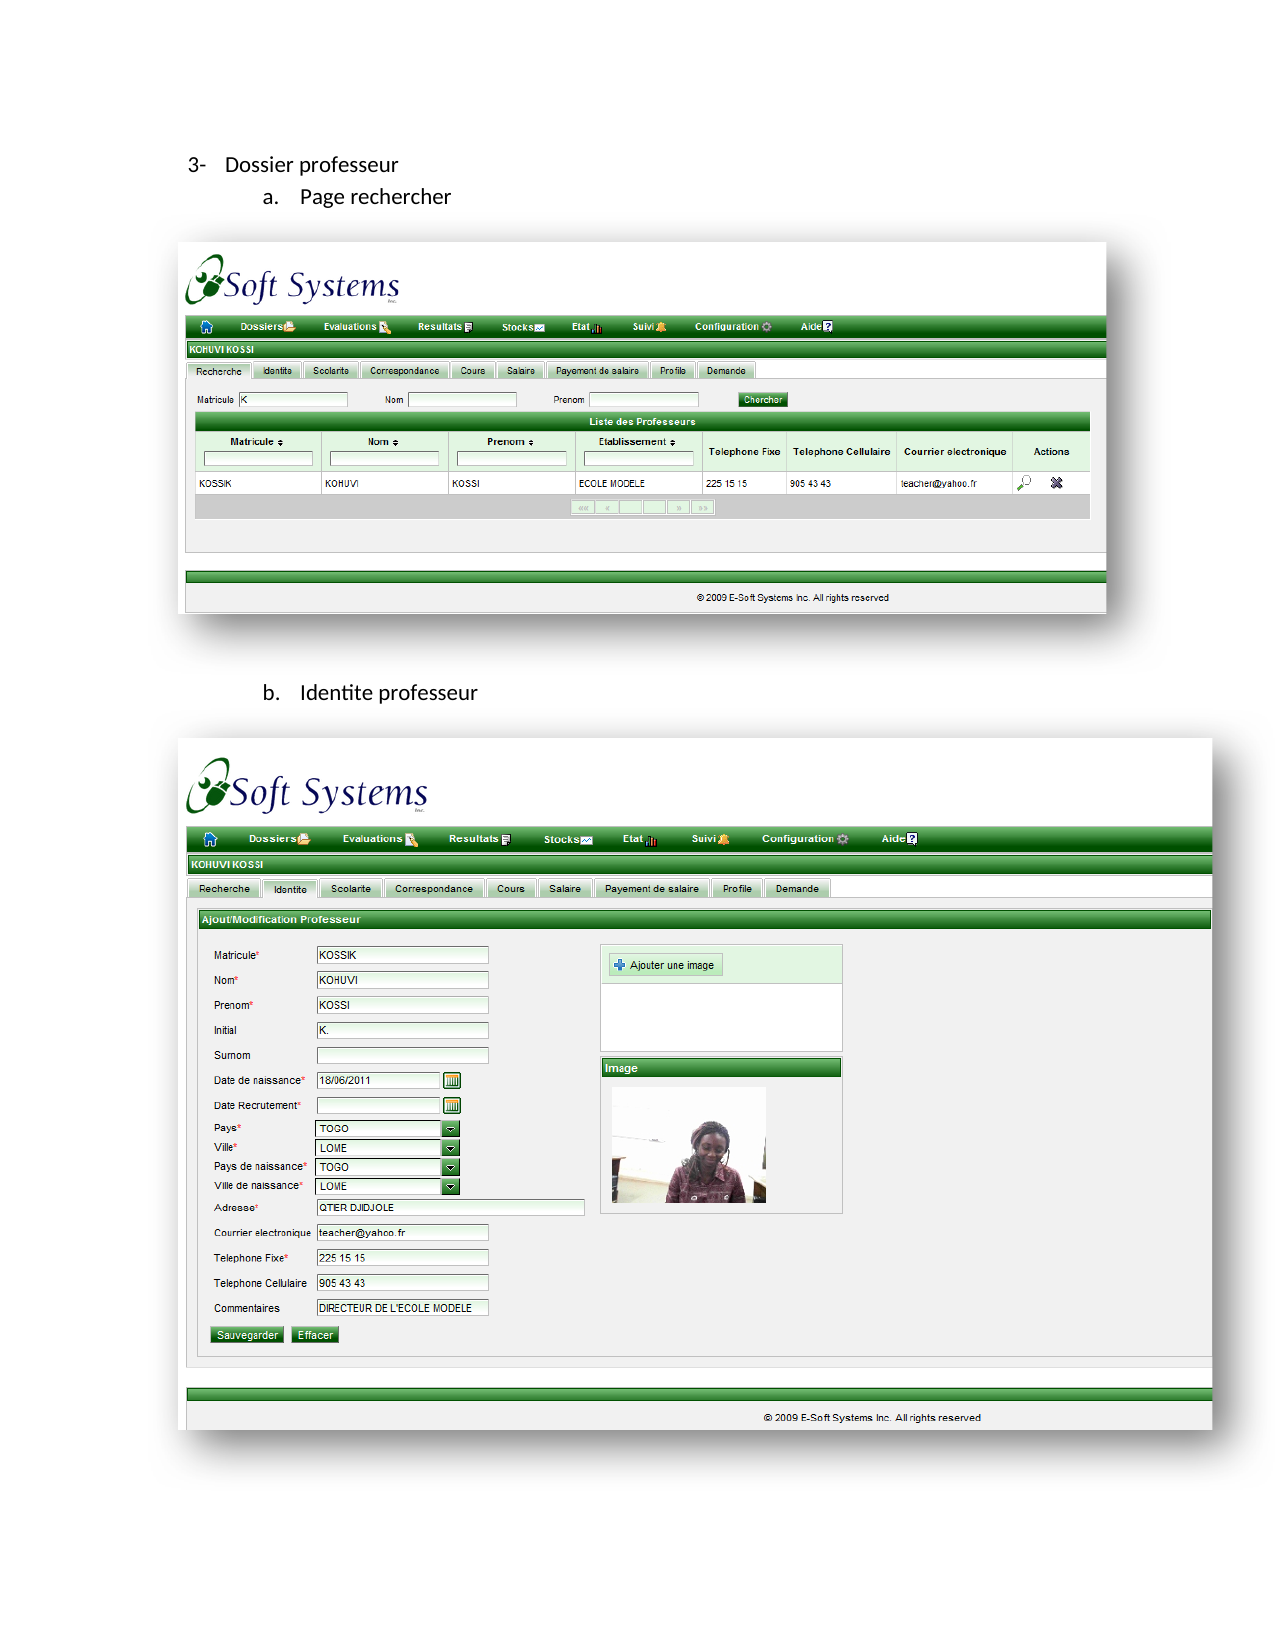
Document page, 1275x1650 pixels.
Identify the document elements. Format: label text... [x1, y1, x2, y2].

list Identite professeur [262, 678, 1125, 706]
list Dossier professeur [187, 150, 1125, 178]
picture [178, 242, 1107, 614]
list Page rechercher [262, 182, 1125, 210]
picture [178, 738, 1213, 1430]
